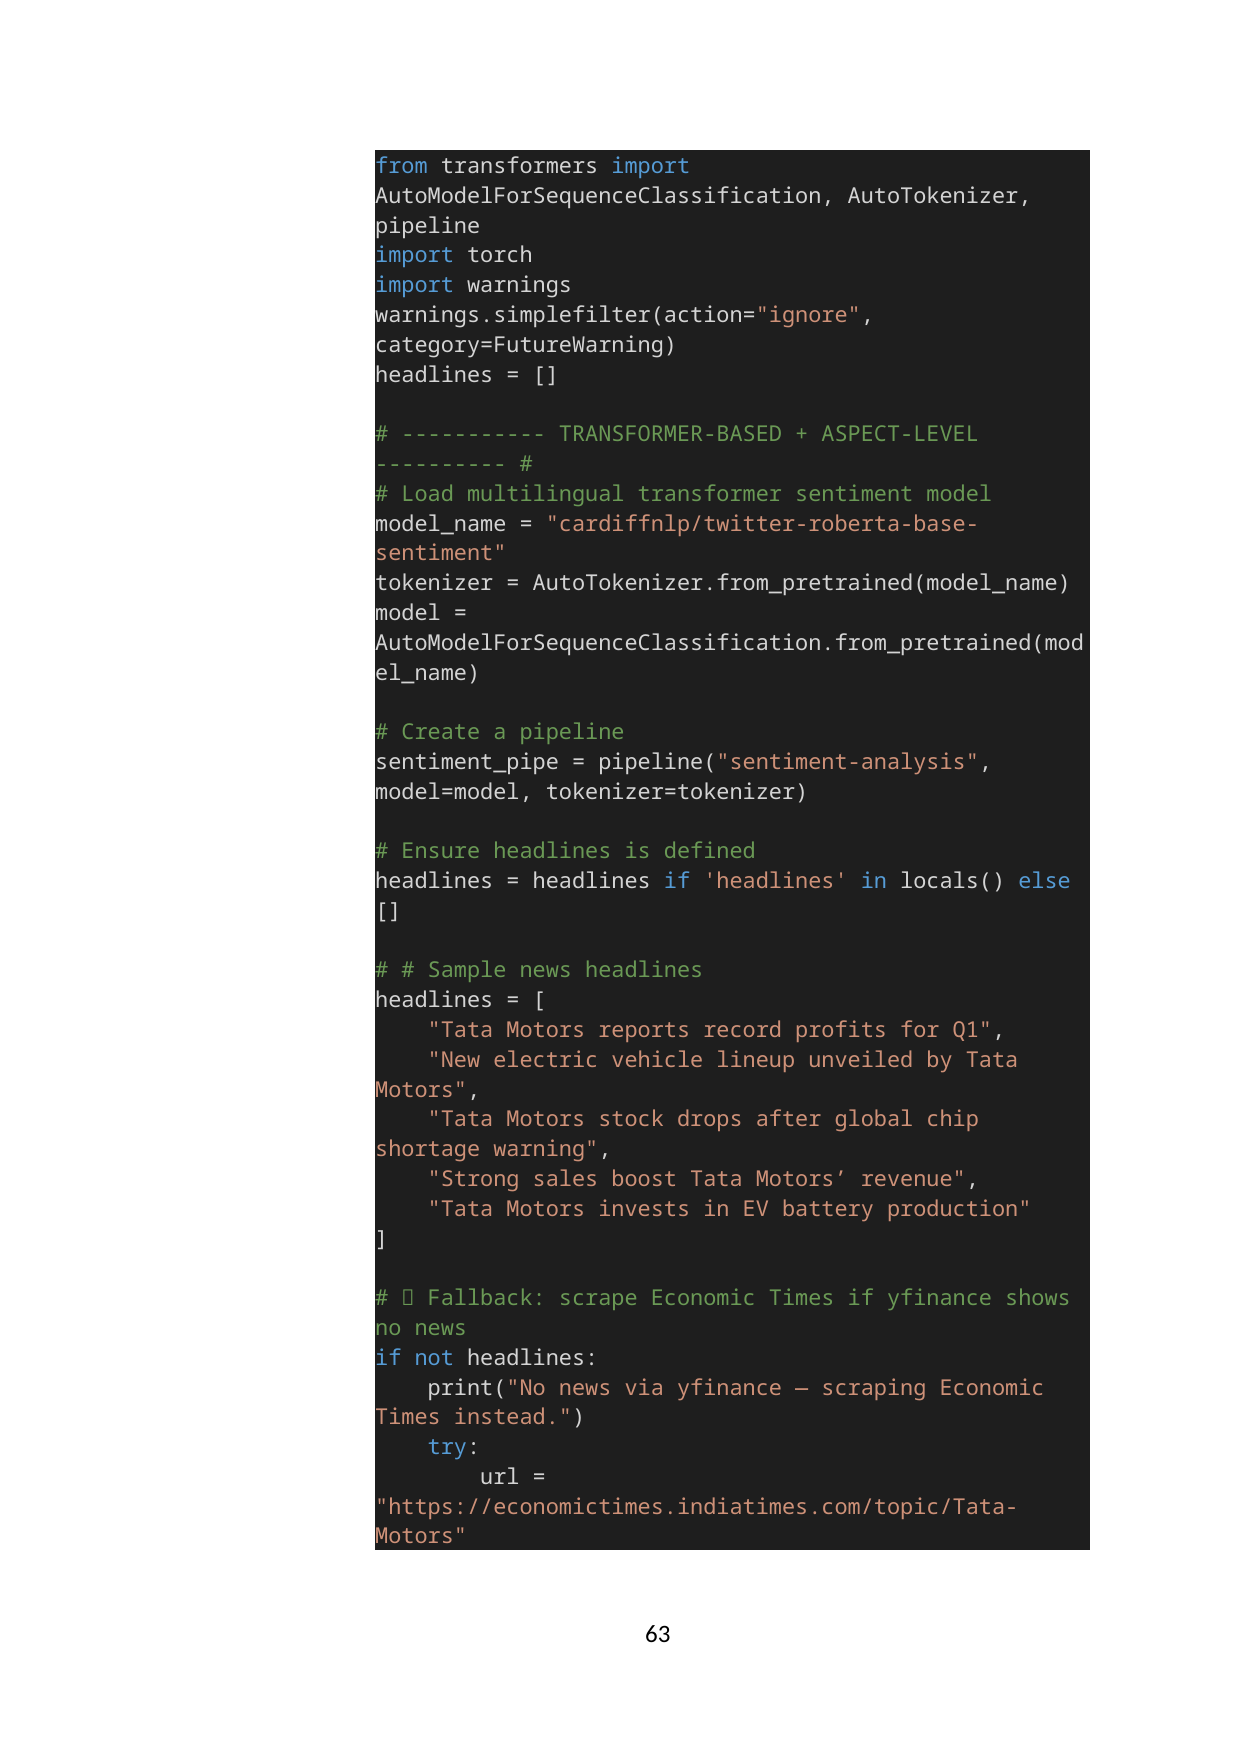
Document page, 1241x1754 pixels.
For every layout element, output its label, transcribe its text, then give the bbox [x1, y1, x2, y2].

text tokenizer = AutoTokenizer.from_pretrained(model_name) [375, 567, 1090, 597]
text headlines = [ [375, 984, 1090, 1014]
text ] [375, 1222, 1090, 1252]
text headlines = headlines if 'headlines' in locals() else [] [375, 865, 1090, 924]
text # 📰 Fallback: scrape Economic Times if yfinance shows no news [375, 1282, 1090, 1342]
text "Strong sales boost Tata Motors’ revenue", [375, 1163, 1090, 1193]
text import warnings [375, 269, 1090, 299]
text "Tata Motors reports record profits for Q1", [375, 1014, 1090, 1044]
text "Tata Motors invests in EV battery production" [375, 1193, 1090, 1222]
text # # Sample news headlines [375, 954, 1090, 984]
text print("No news via yfinance — scraping Economic Times instead.") [375, 1371, 1090, 1431]
text model = AutoModelForSequenceClassification.from_pretrained(model_name) [375, 597, 1090, 686]
text url = "https://economictimes.indiatimes.com/topic/Tata-Motors" [375, 1461, 1090, 1550]
text # Create a pipeline [375, 716, 1090, 746]
text warnings.simplefilter(action="ignore", category=FutureWarning) [375, 299, 1090, 358]
text # Ensure headlines is defined [375, 835, 1090, 865]
text # ----------- TRANSFORMER-BASED + ASPECT-LEVEL ---------- # [375, 418, 1090, 478]
text "Tata Motors stock drops after global chip shortage warning", [375, 1103, 1090, 1163]
text from transformers import AutoModelForSequenceClassification, AutoTokenizer, pipeline [375, 150, 1090, 239]
text # Load multilingual transformer sentiment model [375, 478, 1090, 507]
text try: [375, 1431, 1090, 1461]
text import torch [375, 239, 1090, 269]
text "New electric vehicle lineup unveiled by Tata Motors", [375, 1044, 1090, 1103]
text if not headlines: [375, 1342, 1090, 1371]
text model_name = "cardiffnlp/twitter-roberta-base-sentiment" [375, 507, 1090, 567]
text headlines = [] [375, 358, 1090, 388]
text sentiment_pipe = pipeline("sentiment-analysis", model=model, tokenizer=tokenizer) [375, 746, 1090, 805]
